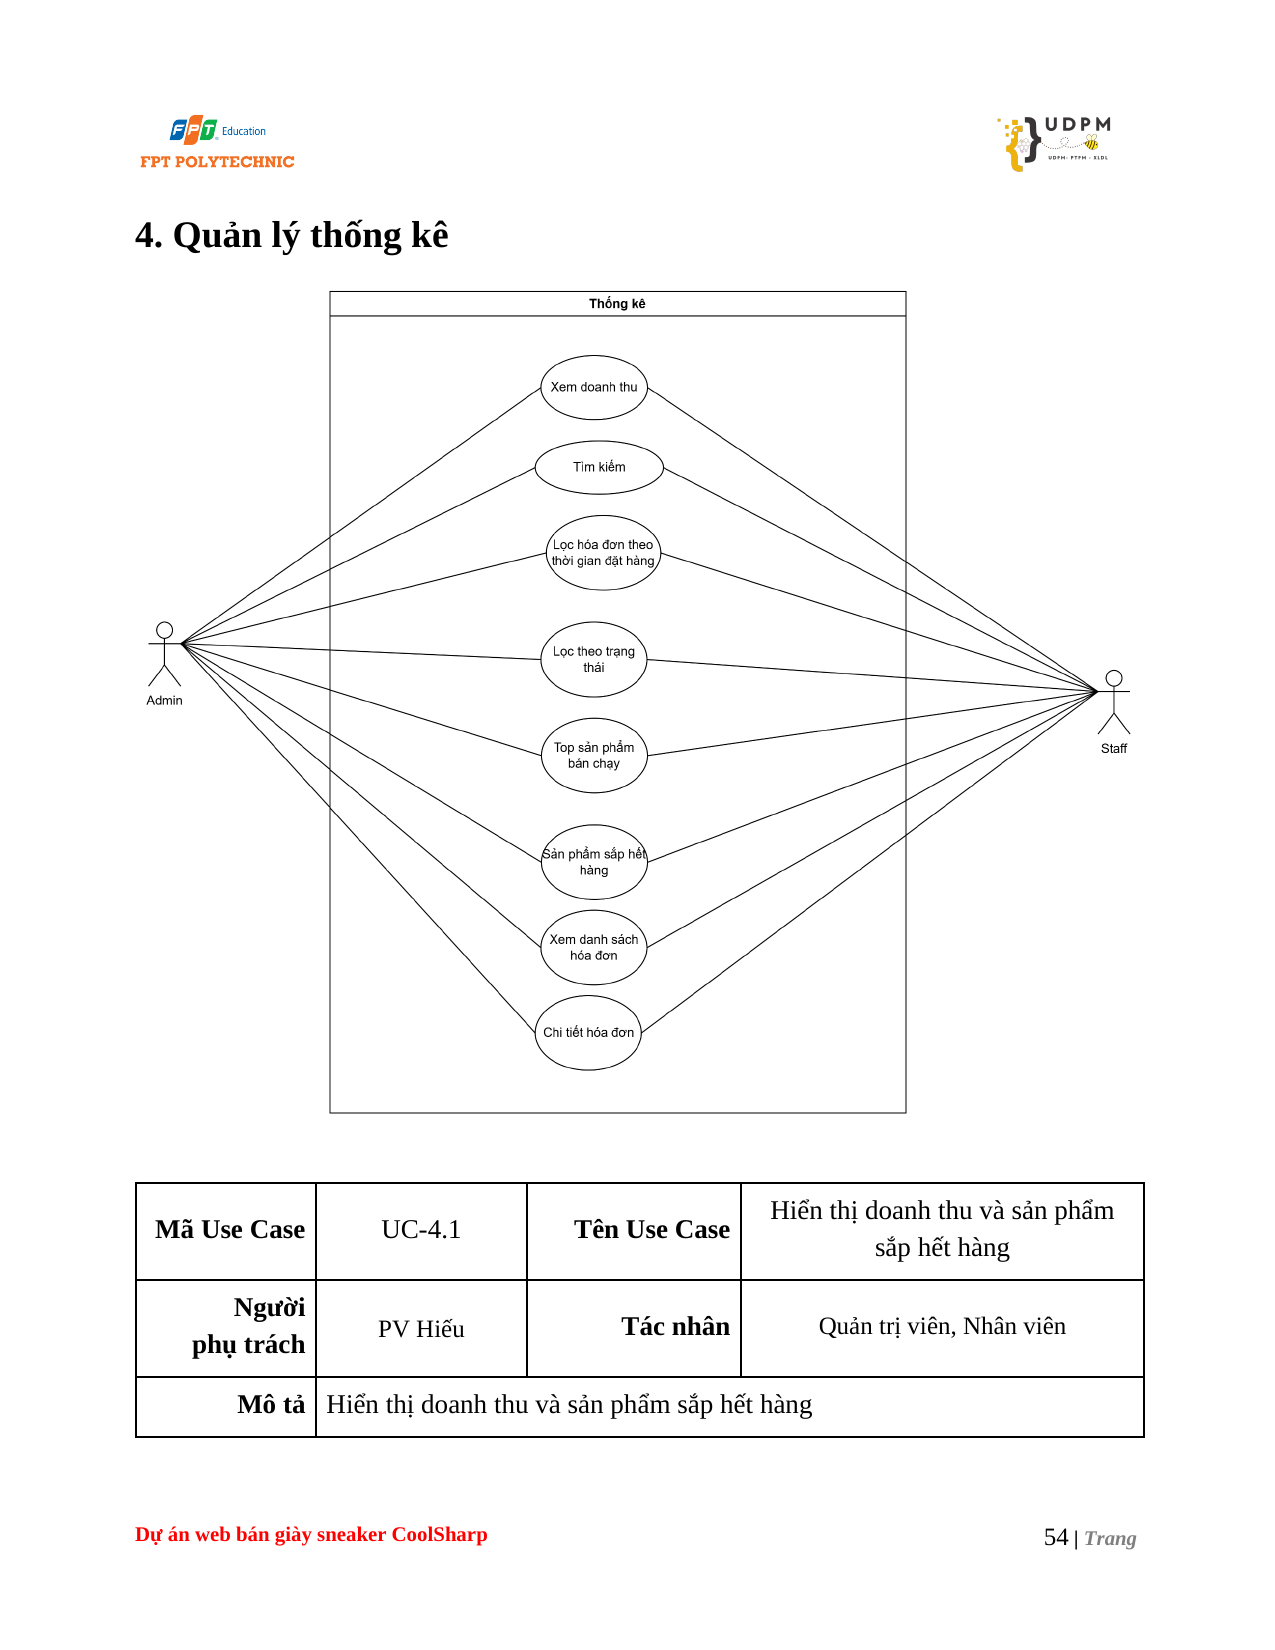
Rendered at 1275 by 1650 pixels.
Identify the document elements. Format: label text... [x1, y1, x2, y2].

picture [135, 107, 299, 180]
subtitle 4. Quản lý thống kê [135, 212, 1140, 255]
picture [135, 280, 1140, 1124]
picture [977, 99, 1141, 189]
